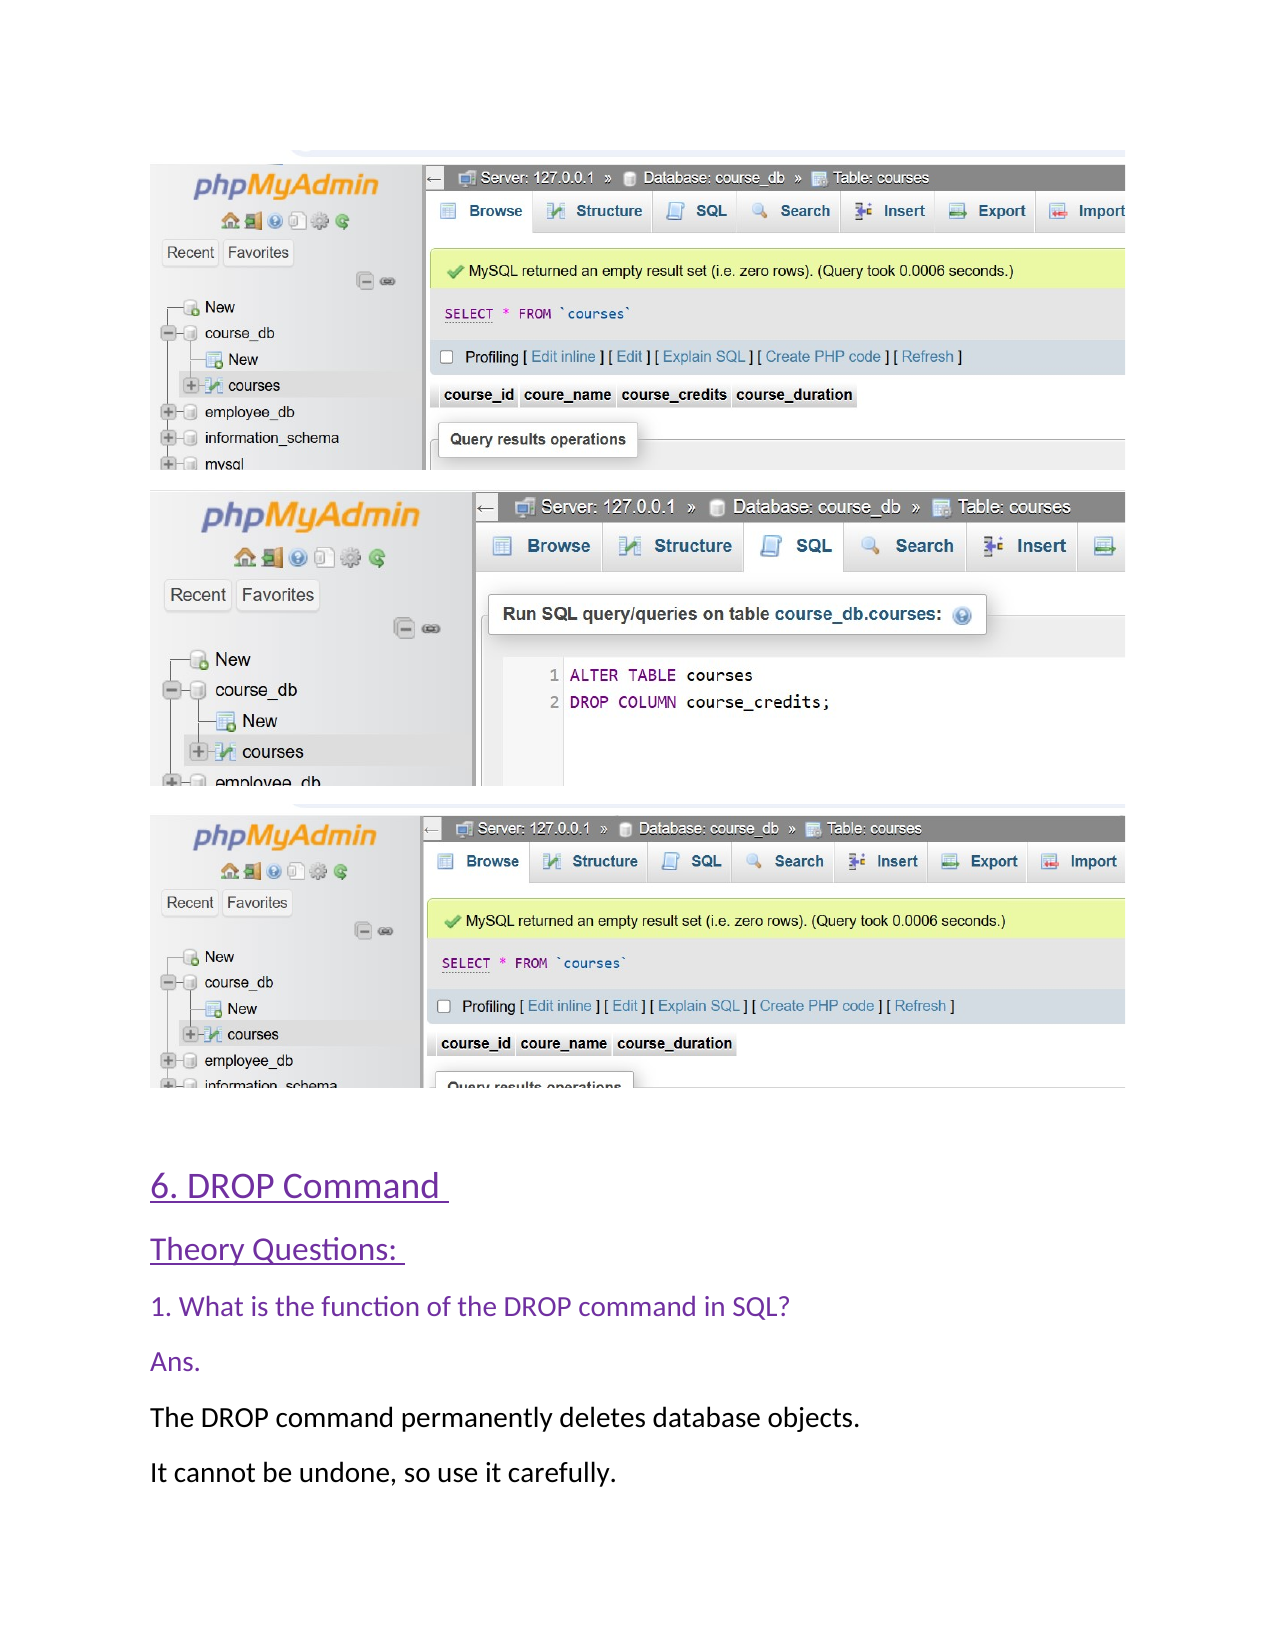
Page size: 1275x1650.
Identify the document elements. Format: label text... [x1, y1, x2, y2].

picture [150, 804, 1125, 1088]
picture [150, 488, 1125, 786]
text 6. DROP Command [150, 1162, 1125, 1207]
text It cannot be undone, so use it carefully. [150, 1454, 1125, 1489]
text Ans. [150, 1343, 1125, 1379]
text The DROP command permanently deletes database objects. [150, 1399, 1125, 1434]
text 1. What is the function of the DROP command in SQL? [150, 1288, 1125, 1324]
picture [150, 150, 1125, 470]
text Theory Questions: [150, 1228, 1125, 1268]
